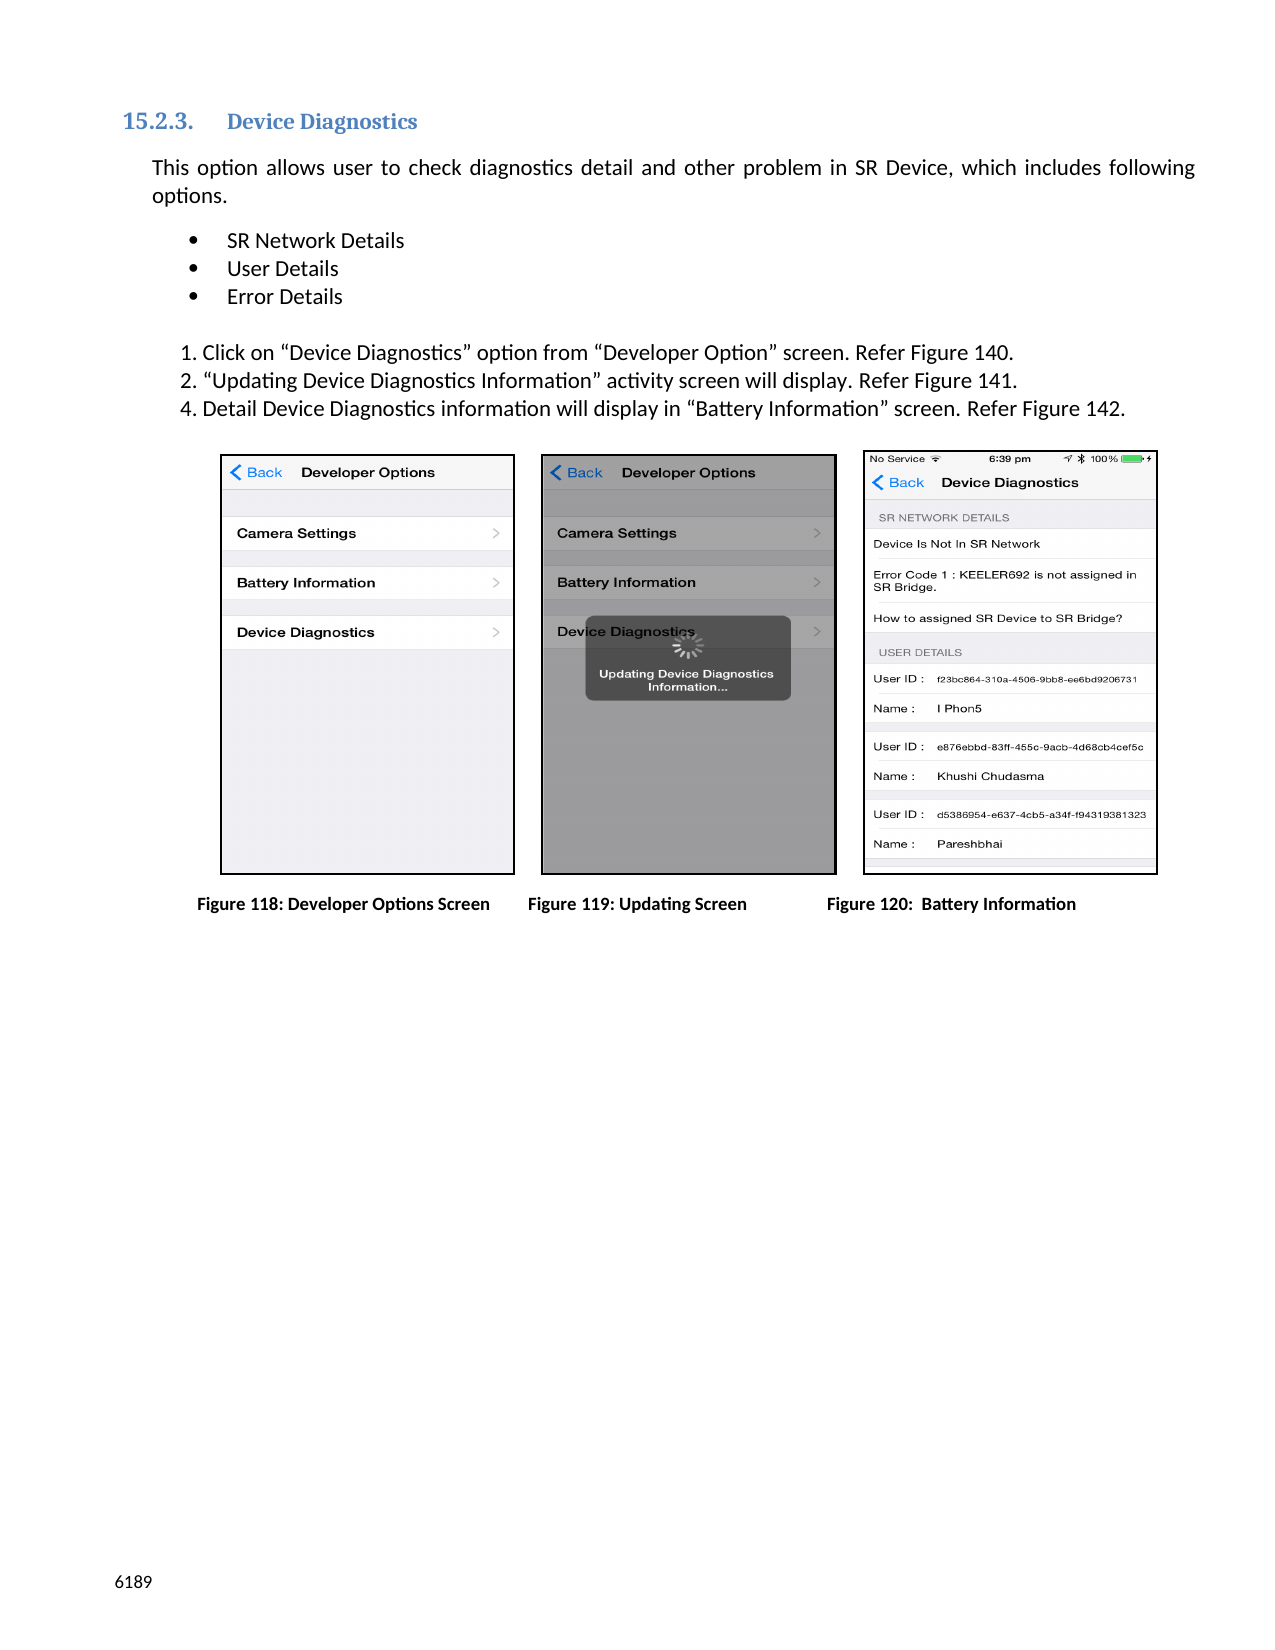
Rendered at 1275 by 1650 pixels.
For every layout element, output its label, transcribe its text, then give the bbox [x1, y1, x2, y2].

text 2. “Updating Device Diagnostics Information” activity screen will display. Refer Figure 141. [105, 366, 1198, 394]
text 1. Click on “Device Diagnostics” option from “Developer Option” screen. Refer Figure 140. [180, 338, 1198, 366]
picture [543, 456, 834, 873]
subtitle Device Diagnostics [123, 105, 1198, 136]
picture [865, 452, 1156, 873]
text This option allows user to check diagnostics detail and other problem in SR Device, which includes following options. [152, 153, 1198, 209]
list SR Network Details [189, 226, 1198, 254]
text Figure 118: Developer Options Screen Figure 119: Updating Screen Figure 120: Battery Information [96, 892, 1198, 915]
picture [222, 456, 513, 873]
list User Details [189, 254, 1198, 282]
list Error Details [189, 282, 1198, 310]
list Detail Device Diagnostics information will display in “Battery Information” screen. Refer Figure 142. [152, 394, 1198, 422]
